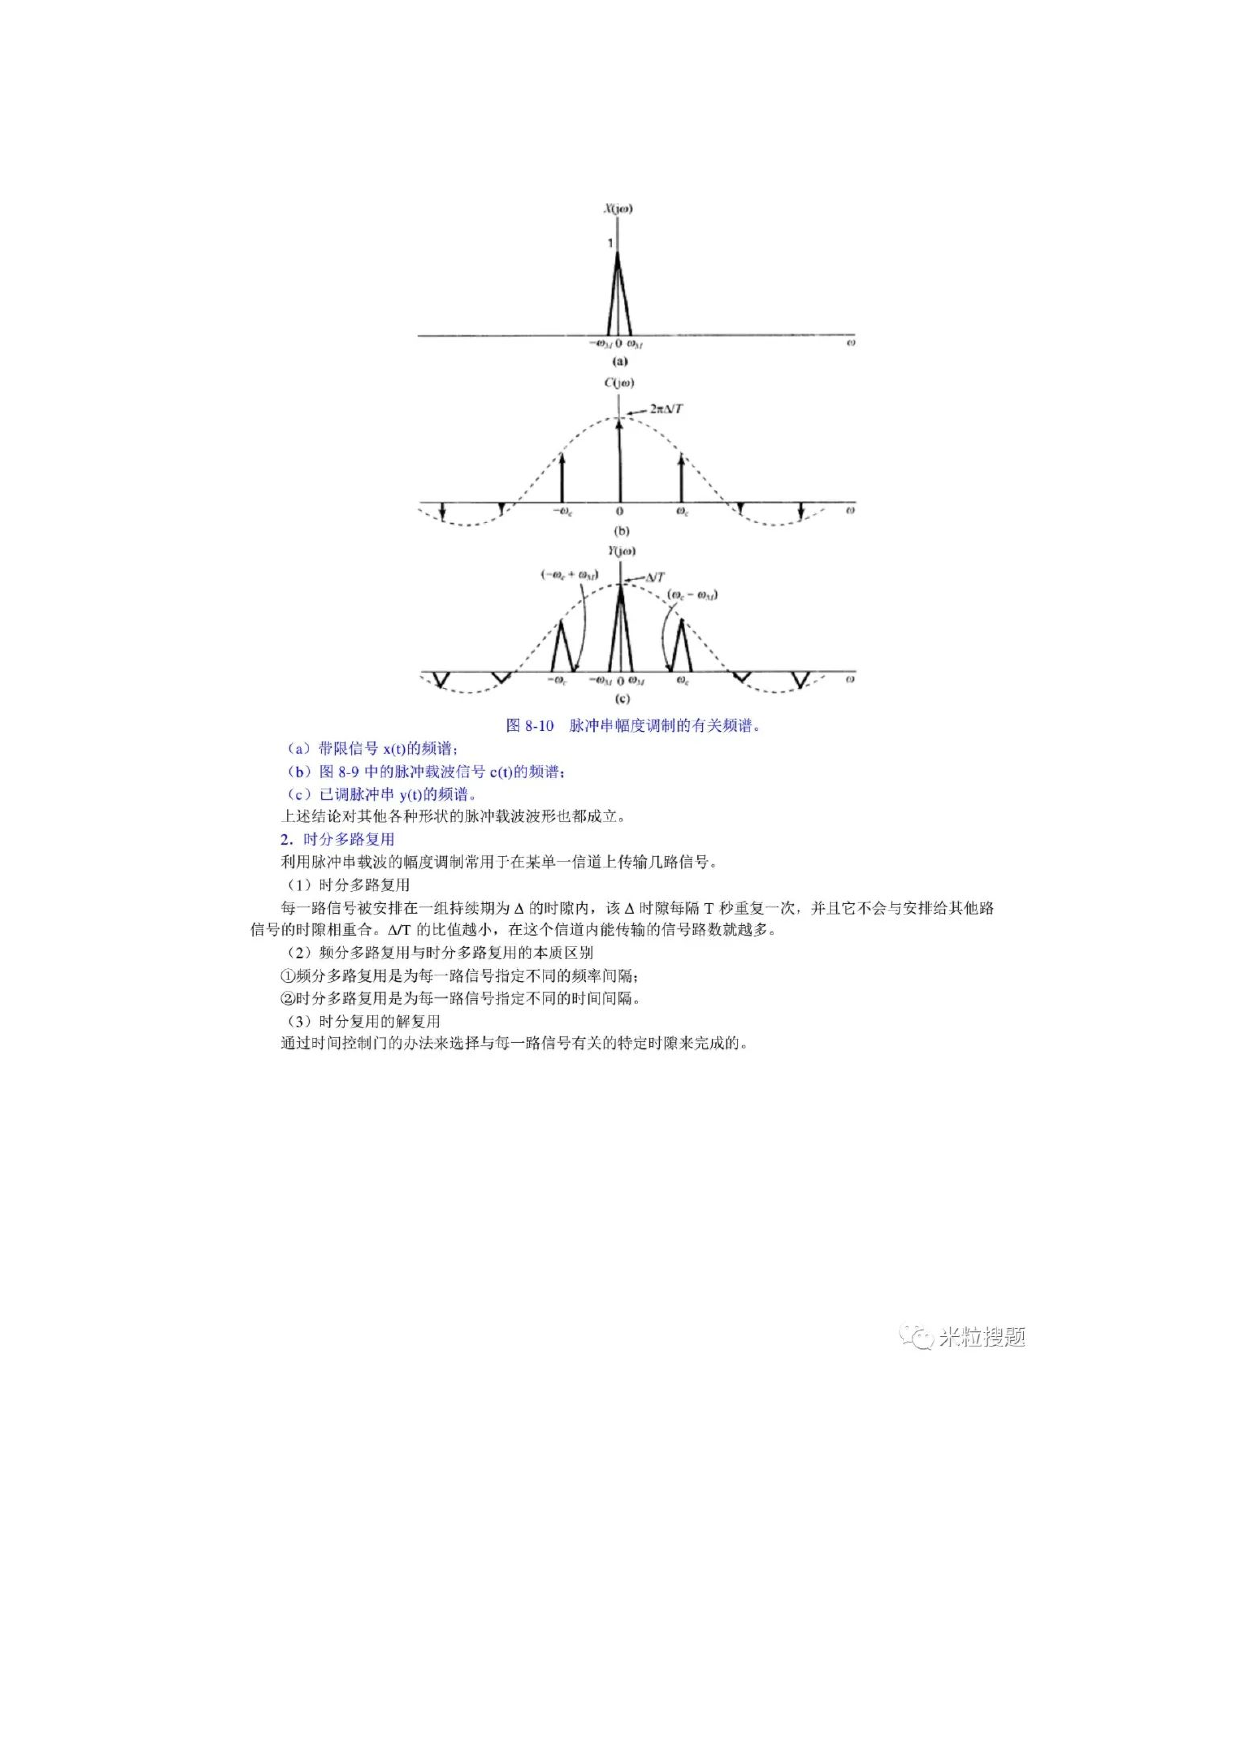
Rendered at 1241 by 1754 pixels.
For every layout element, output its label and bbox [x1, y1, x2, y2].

picture [187, 152, 1053, 1375]
